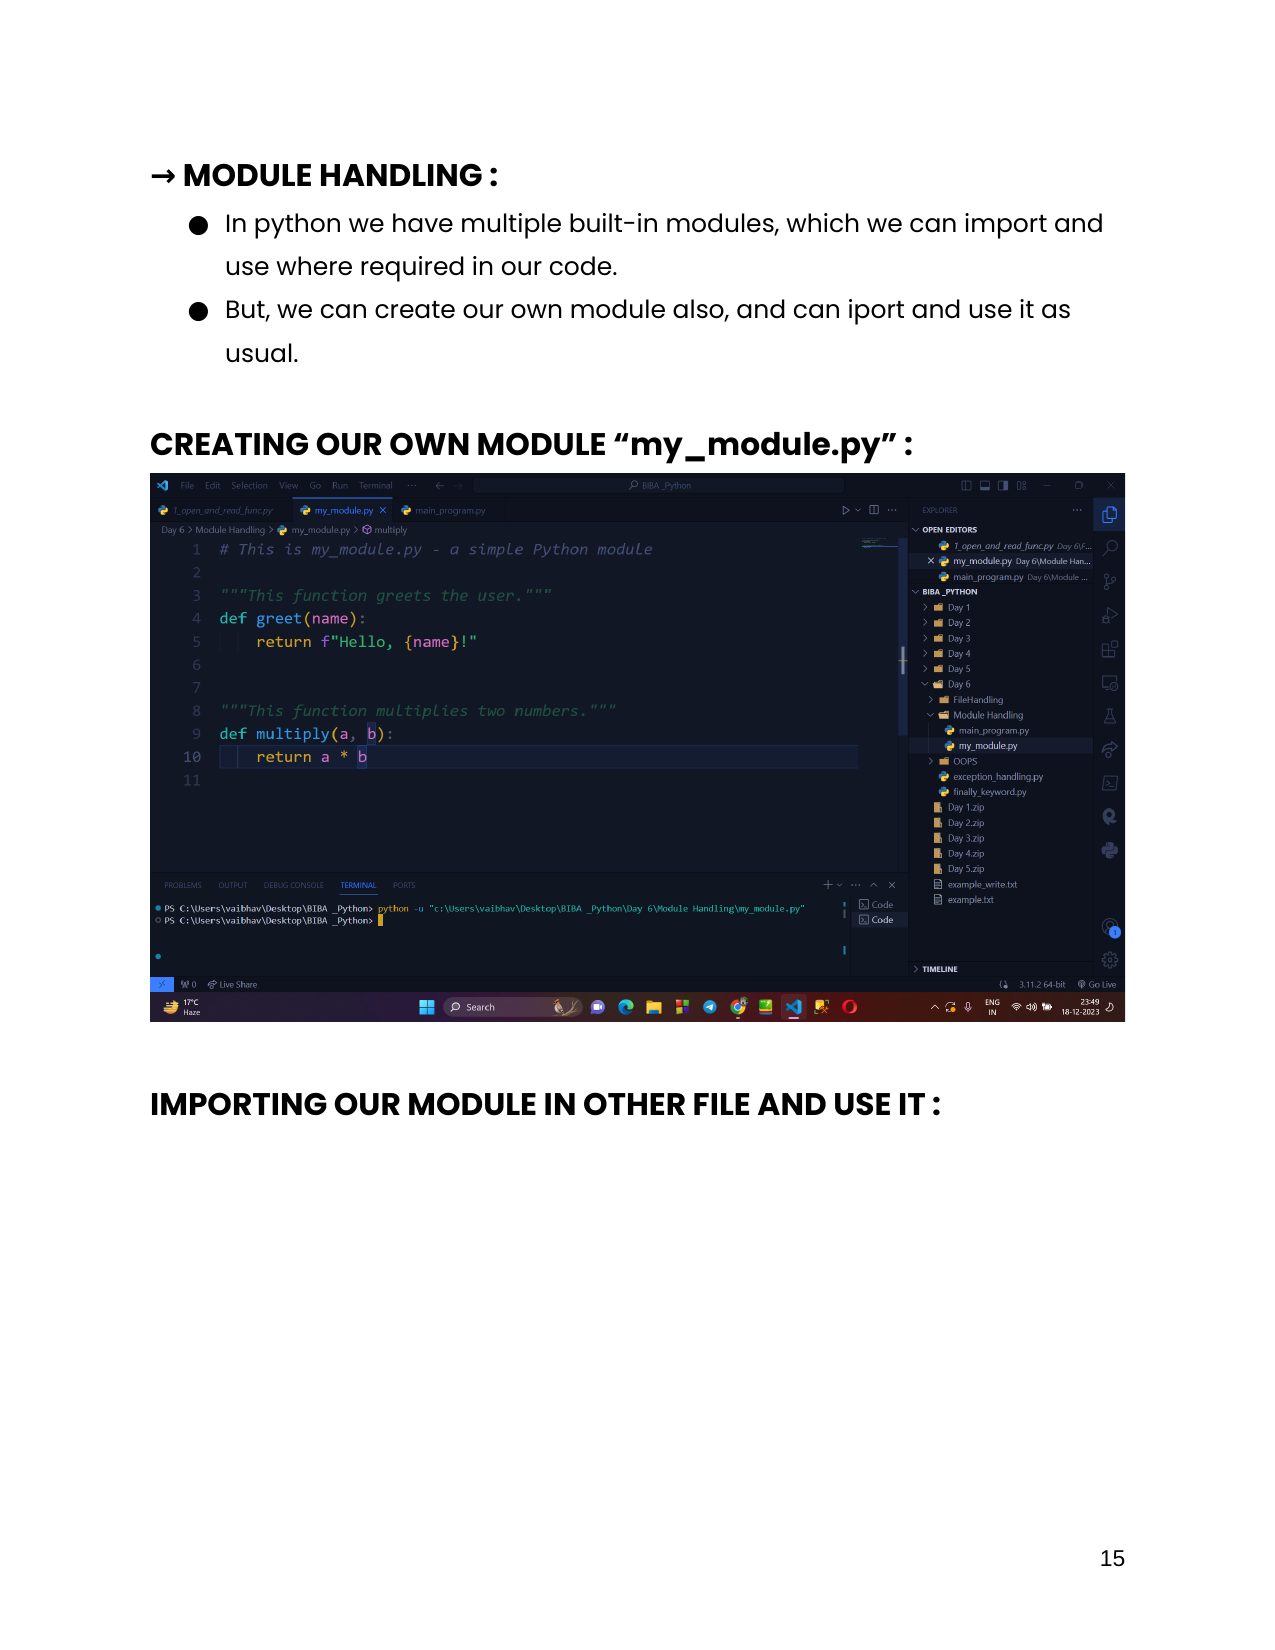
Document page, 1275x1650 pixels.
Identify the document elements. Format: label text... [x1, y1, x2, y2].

text IMPORTING OUR MODULE IN OTHER FILE AND USE IT : [150, 1079, 1125, 1126]
list In python we have multiple built-in modules, which we can import and use where required in our code. [187, 204, 1125, 284]
picture [150, 473, 1125, 1022]
text → MODULE HANDLING : [150, 150, 1125, 197]
text CREATING OUR OWN MODULE “my_module.py” : [150, 419, 1125, 466]
list But, we can create our own module also, and can iport and use it as usual. [187, 290, 1125, 371]
